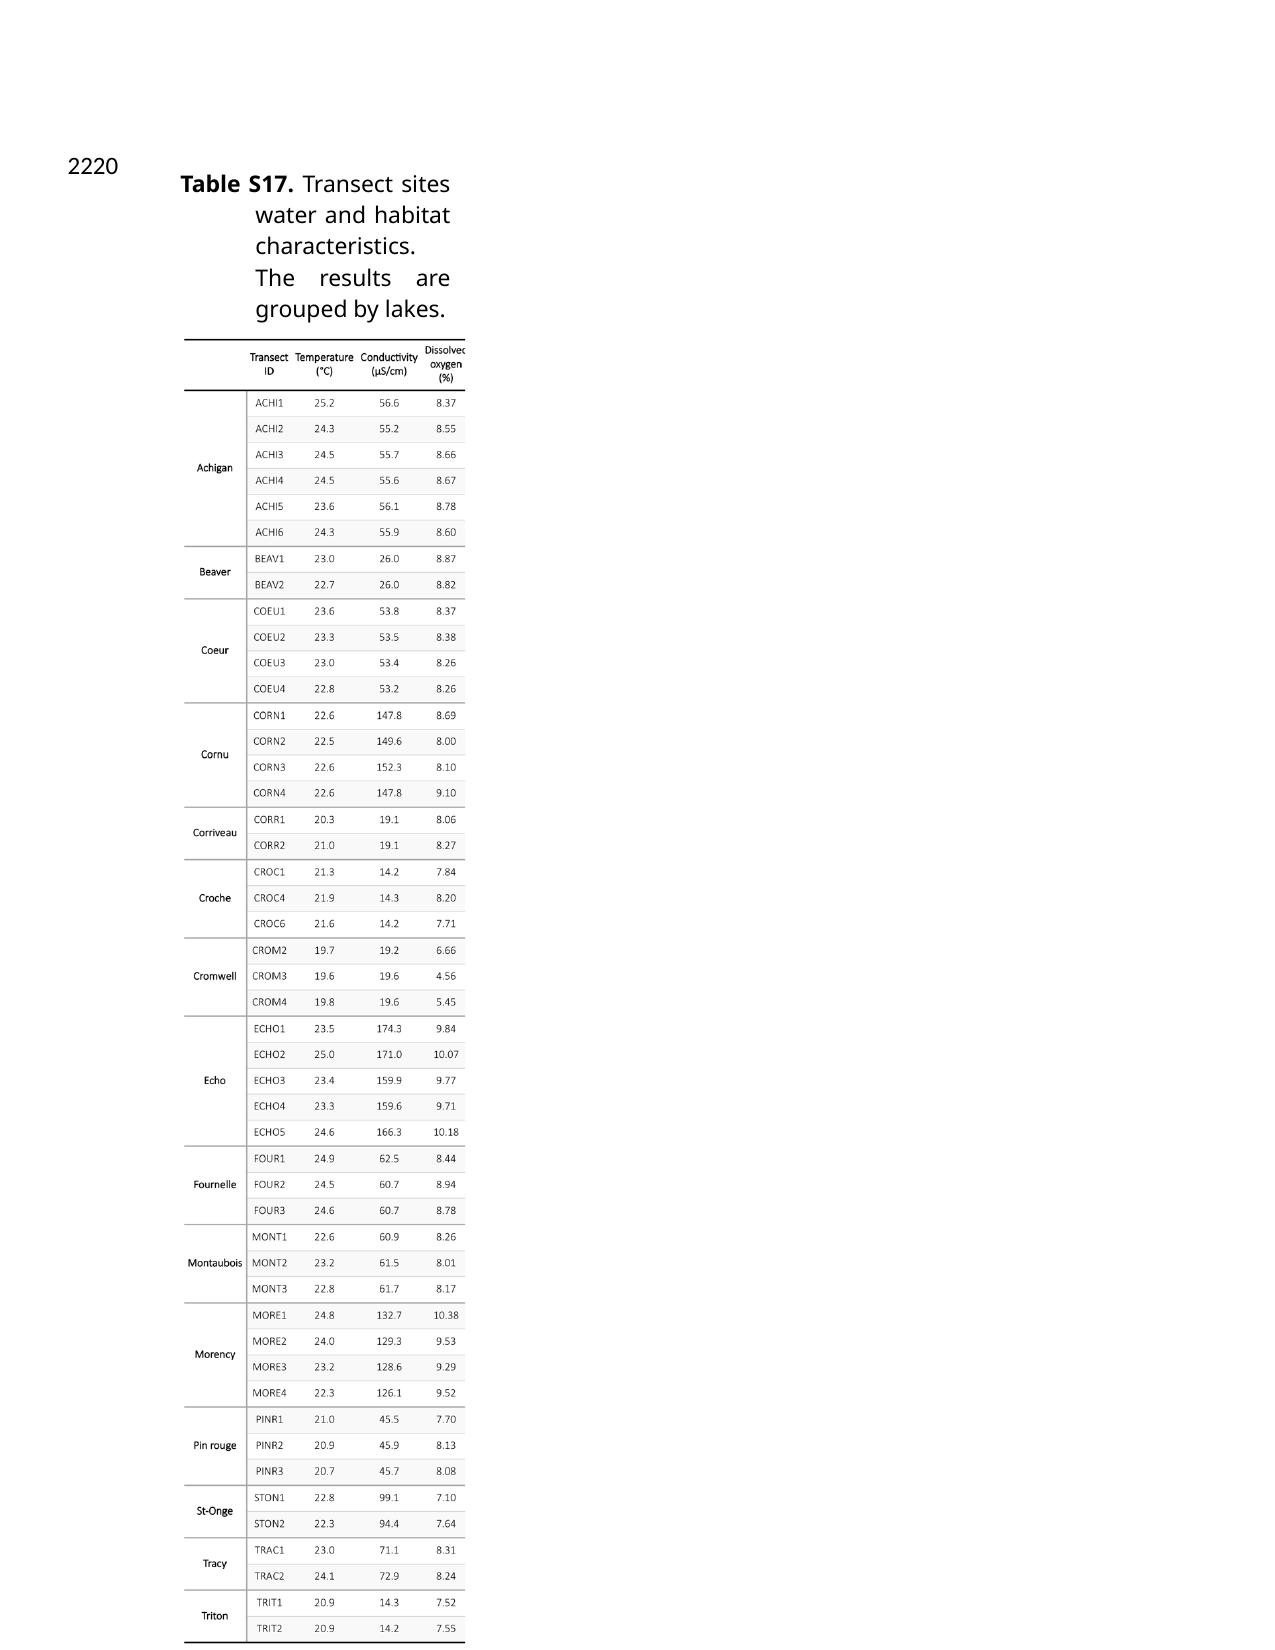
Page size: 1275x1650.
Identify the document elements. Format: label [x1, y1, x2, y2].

picture [180, 336, 466, 1646]
